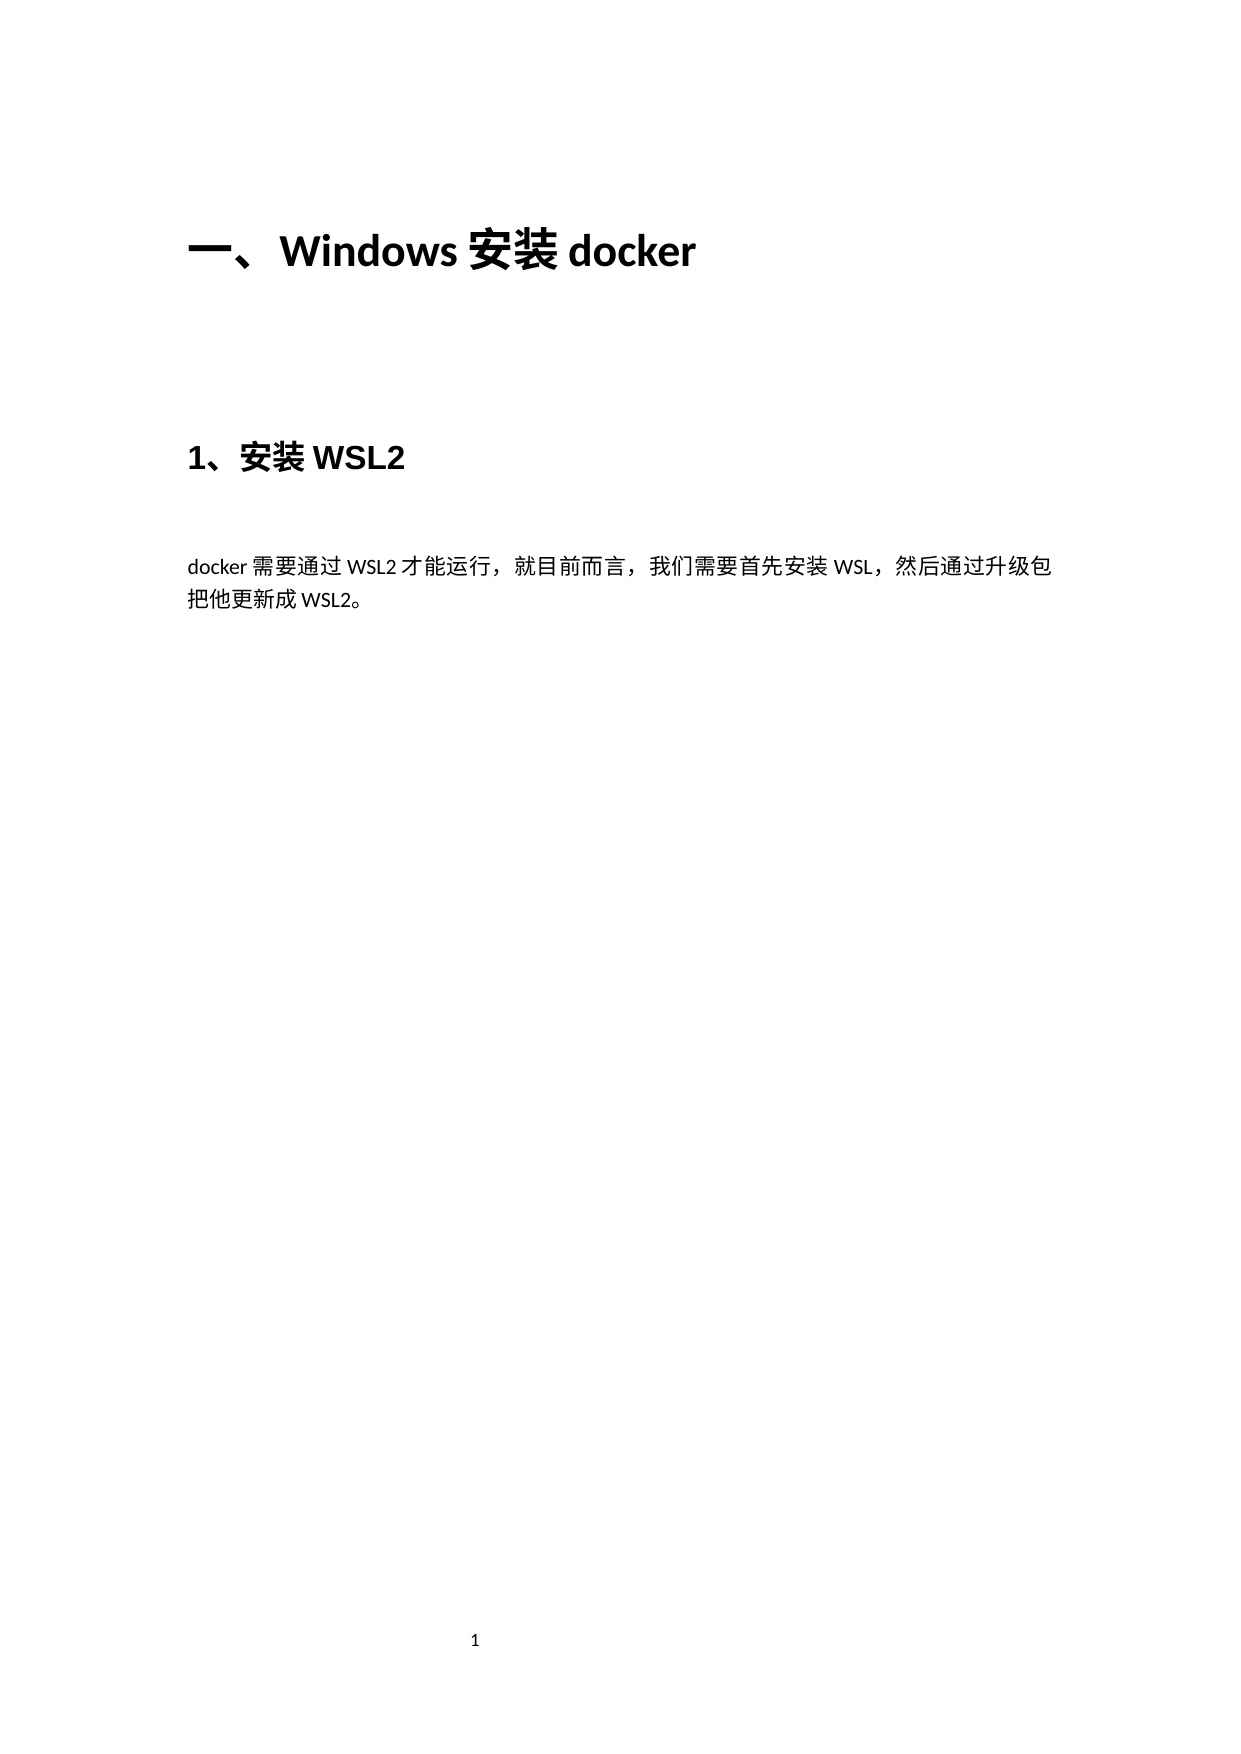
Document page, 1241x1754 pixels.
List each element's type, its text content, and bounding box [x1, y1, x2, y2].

subtitle 1、安装WSL2 [187, 422, 1053, 487]
subtitle 一、Windows安装docker [187, 197, 1053, 295]
text docker需要通过WSL2才能运行，就目前而言，我们需要首先安装WSL，然后通过升级包把他更新成WSL2。 [187, 549, 1053, 614]
